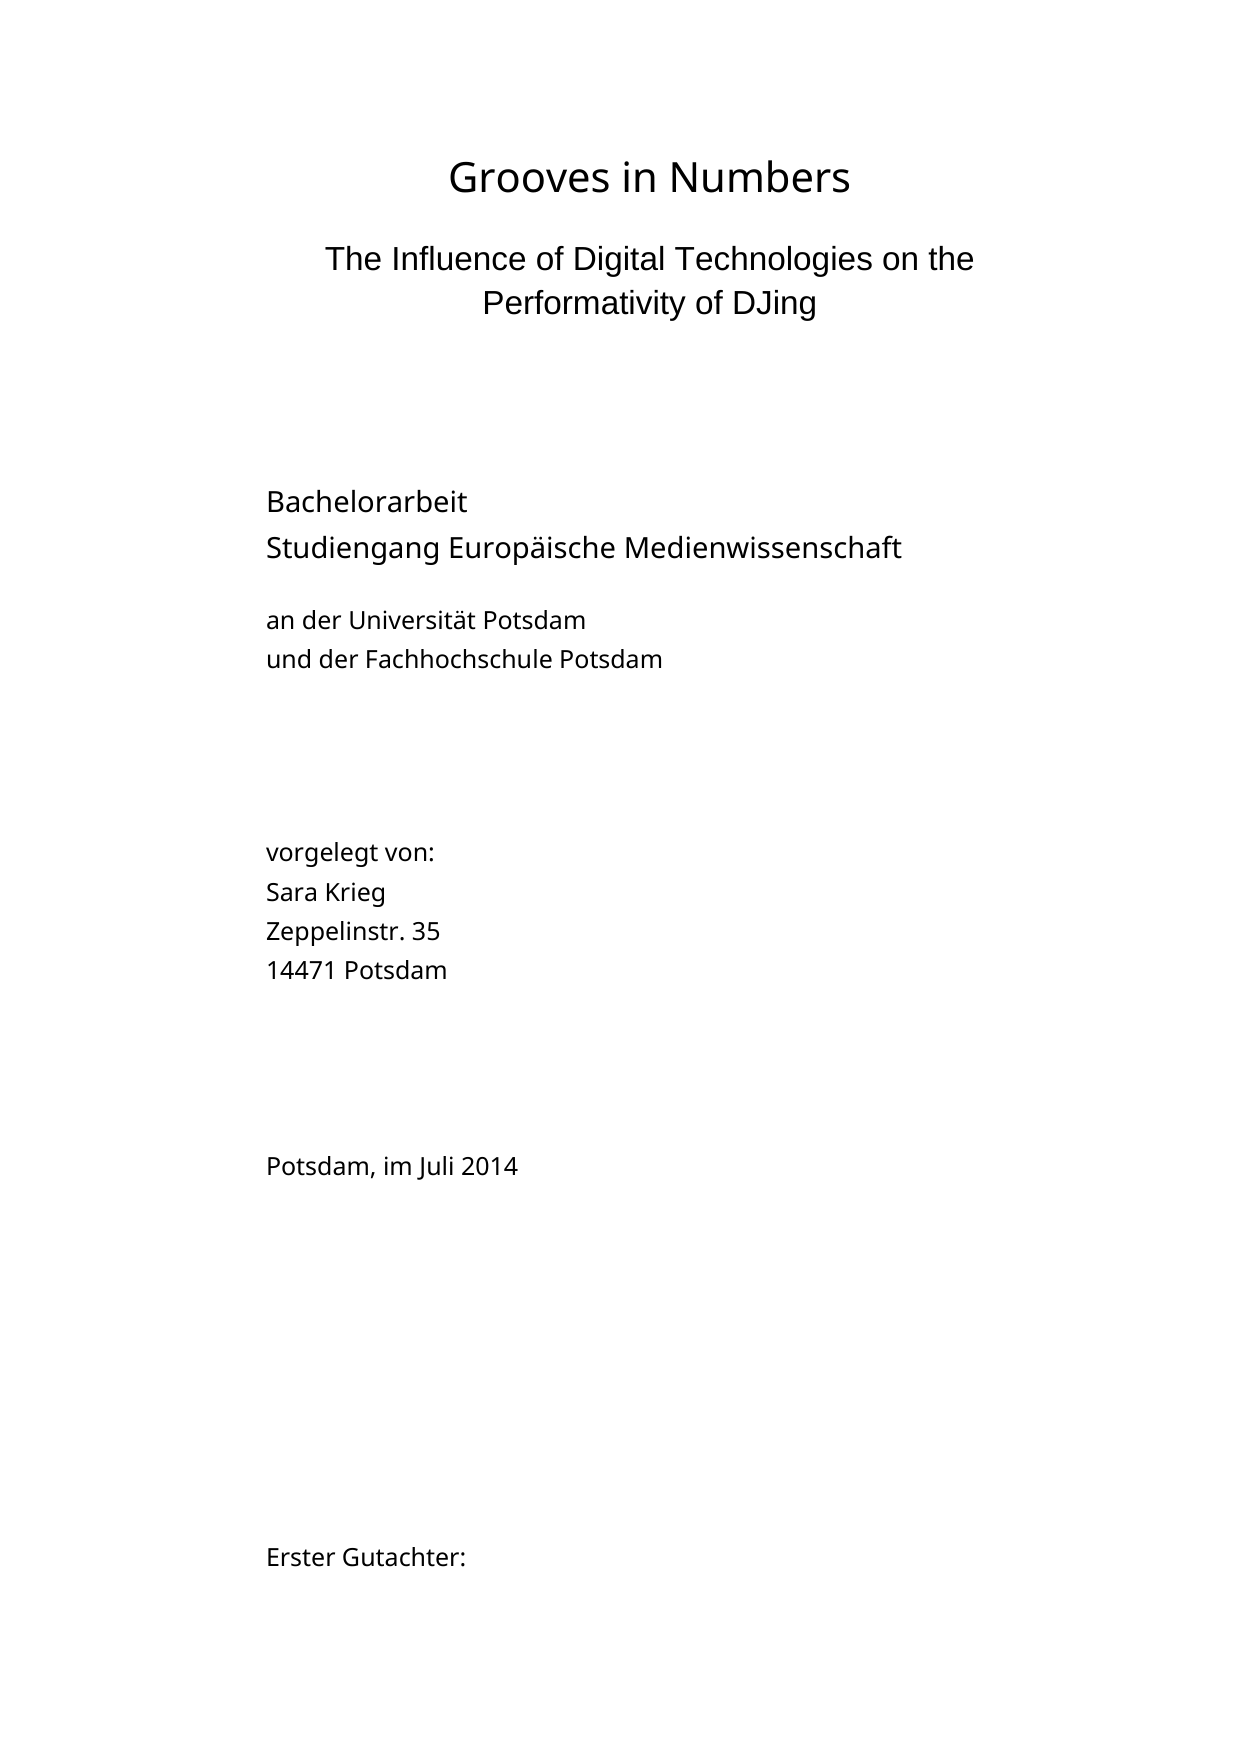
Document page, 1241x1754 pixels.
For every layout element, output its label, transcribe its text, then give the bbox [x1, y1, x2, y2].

text Studiengang Europäische Medienwissenschaft [266, 527, 1033, 567]
text Potsdam, im Juli 2014 [266, 1148, 1033, 1182]
text Erster Gutachter: [266, 1540, 1033, 1574]
text und der Fachhochschule Potsdam [266, 642, 1033, 676]
text vorgelegt von: [266, 835, 1033, 869]
text an der Universität Potsdam [266, 603, 1033, 637]
text 14471 Potsdam [266, 953, 1033, 987]
text The Influence of Digital Technologies on the Performativity of DJing [266, 239, 1033, 322]
text Zeppelinstr. 35 [266, 913, 1033, 947]
text Grooves in Numbers [266, 148, 1033, 204]
text Sara Krieg [266, 874, 1033, 908]
text Bachelorarbeit [266, 481, 1033, 521]
